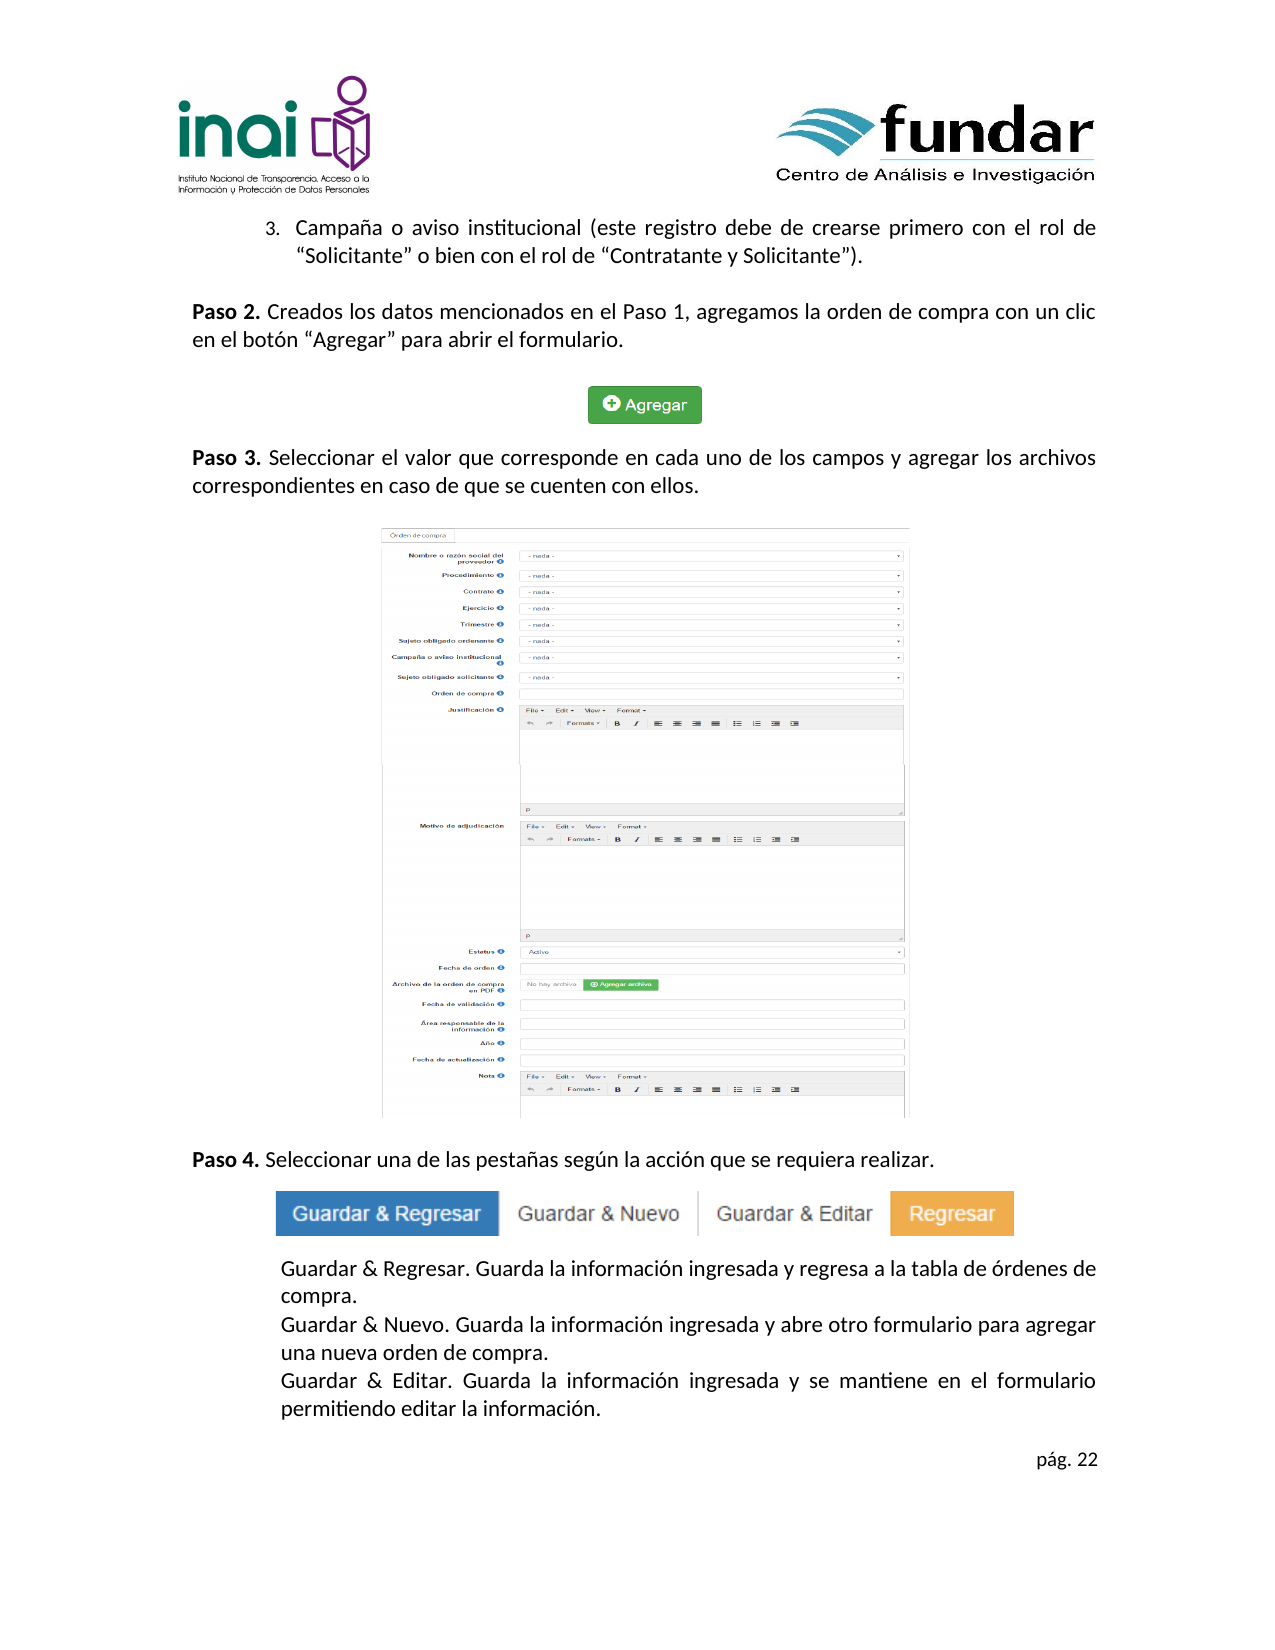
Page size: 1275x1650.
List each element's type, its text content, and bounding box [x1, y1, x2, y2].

list Campaña o aviso institucional (este registro debe de crearse primero con el rol de “Solicitante” o bien con el rol de “Contratante y Solicitante”). [265, 213, 1098, 269]
picture [773, 100, 1099, 186]
picture [379, 527, 911, 1118]
picture [275, 1191, 1014, 1236]
text Paso 3. Seleccionar el valor que corresponde en cada uno de los campos y agregar los archivos correspondientes en caso de que se cuenten con ellos. [192, 443, 1098, 499]
picture [177, 75, 371, 195]
text Paso 2. Creados los datos mencionados en el Paso 1, agregamos la orden de compra con un clic en el botón “Agregar” para abrir el formulario. [192, 297, 1098, 353]
picture [584, 381, 706, 427]
text Paso 4. Seleccionar una de las pestañas según la acción que se requiera realizar. [192, 1145, 1098, 1173]
text Guardar & Editar. Guarda la información ingresada y se mantiene en el formulario permitiendo editar la información. [281, 1366, 1098, 1422]
text Guardar & Nuevo. Guarda la información ingresada y abre otro formulario para agregar una nueva orden de compra. [281, 1310, 1098, 1366]
text Guardar & Regresar. Guarda la información ingresada y regresa a la tabla de órdenes de compra. [281, 1254, 1098, 1310]
